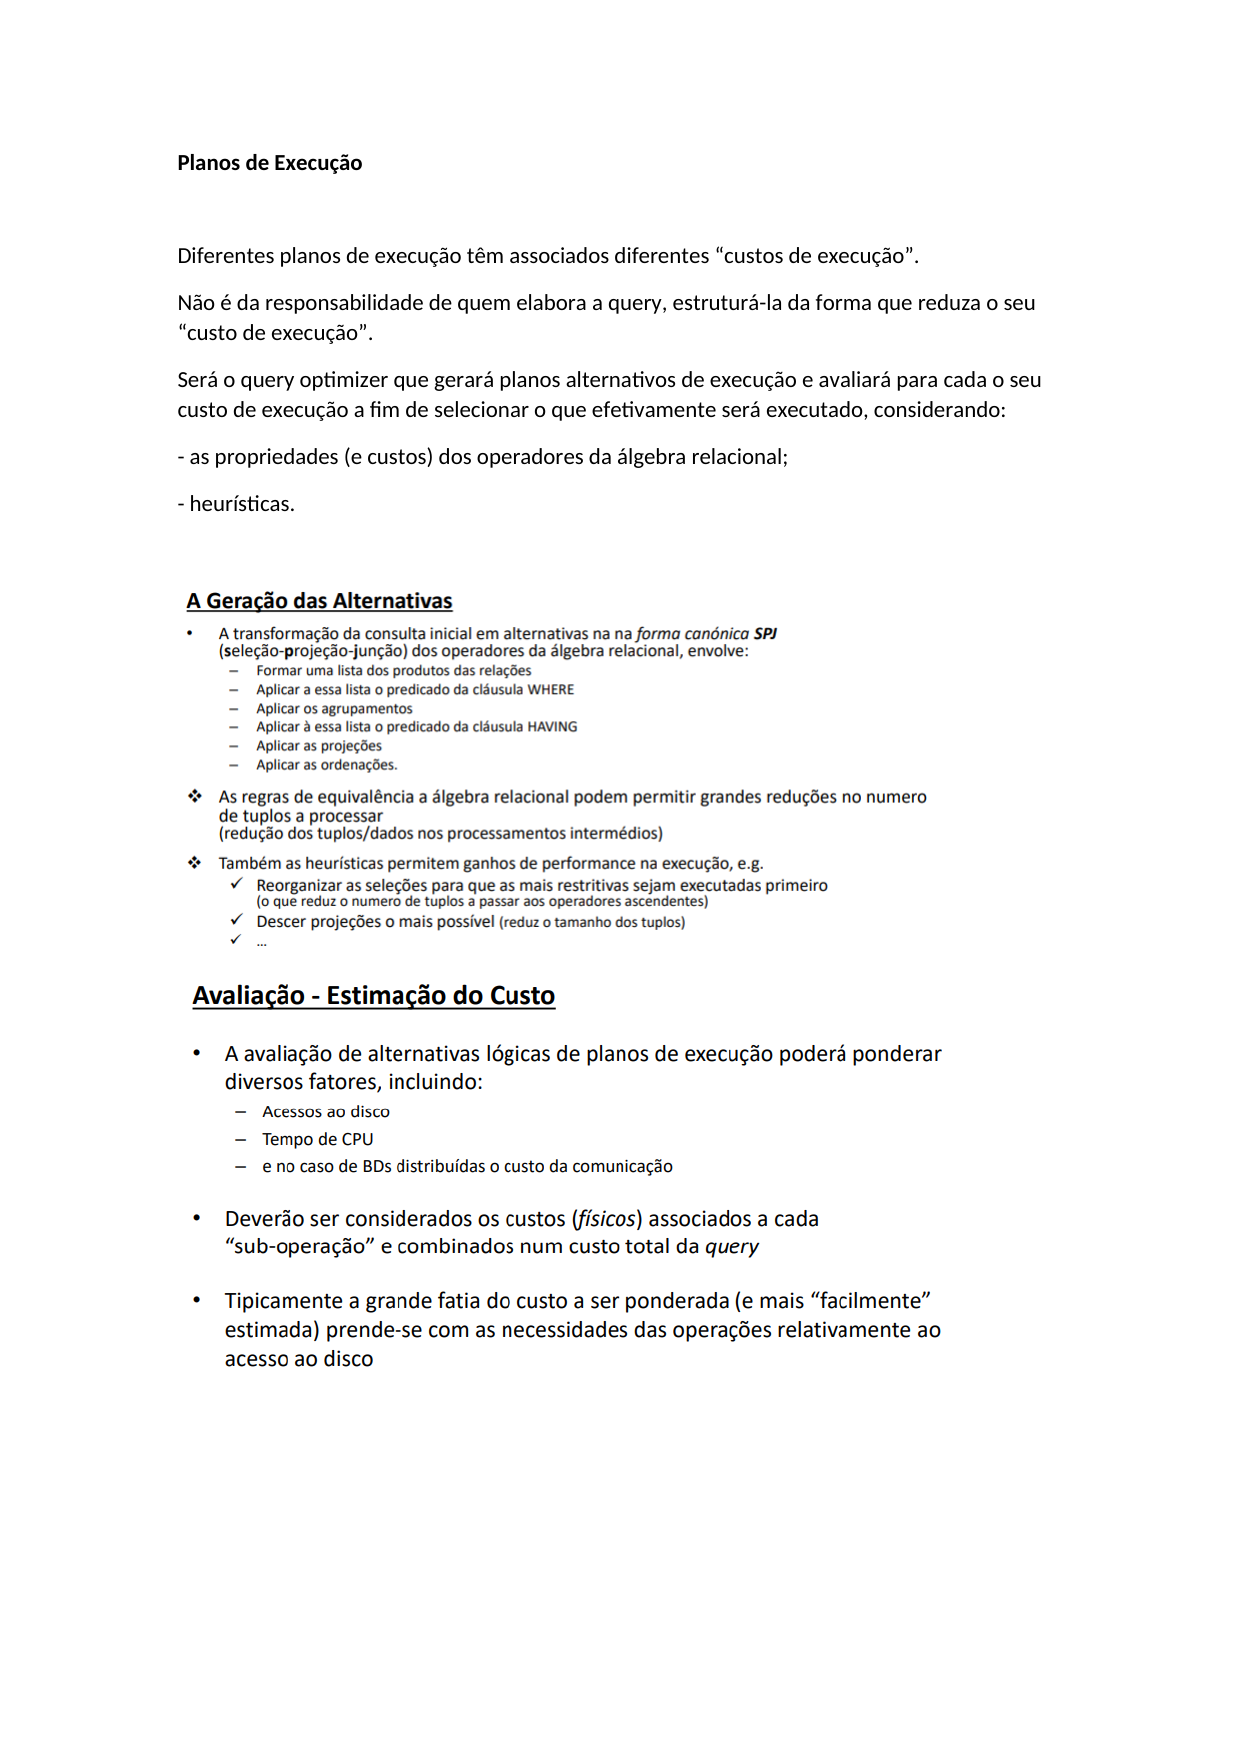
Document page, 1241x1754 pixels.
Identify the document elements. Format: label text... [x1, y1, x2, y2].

text Diferentes planos de execução têm associados diferentes “custos de execução”. [177, 241, 1063, 269]
text - as propriedades (e custos) dos operadores da álgebra relacional; [177, 442, 1063, 470]
text Será o query optimizer que gerará planos alternativos de execução e avaliará para cada o seu custo de execução a fim de selecionar o que efetivamente será executado, considerando: [177, 365, 1063, 423]
text - heurísticas. [177, 489, 1063, 517]
text Não é da responsabilidade de quem elabora a query, estruturá-la da forma que reduza o seu “custo de execução”. [177, 288, 1063, 346]
text Planos de Execução [177, 148, 1063, 176]
picture [177, 975, 951, 1380]
picture [177, 583, 938, 956]
